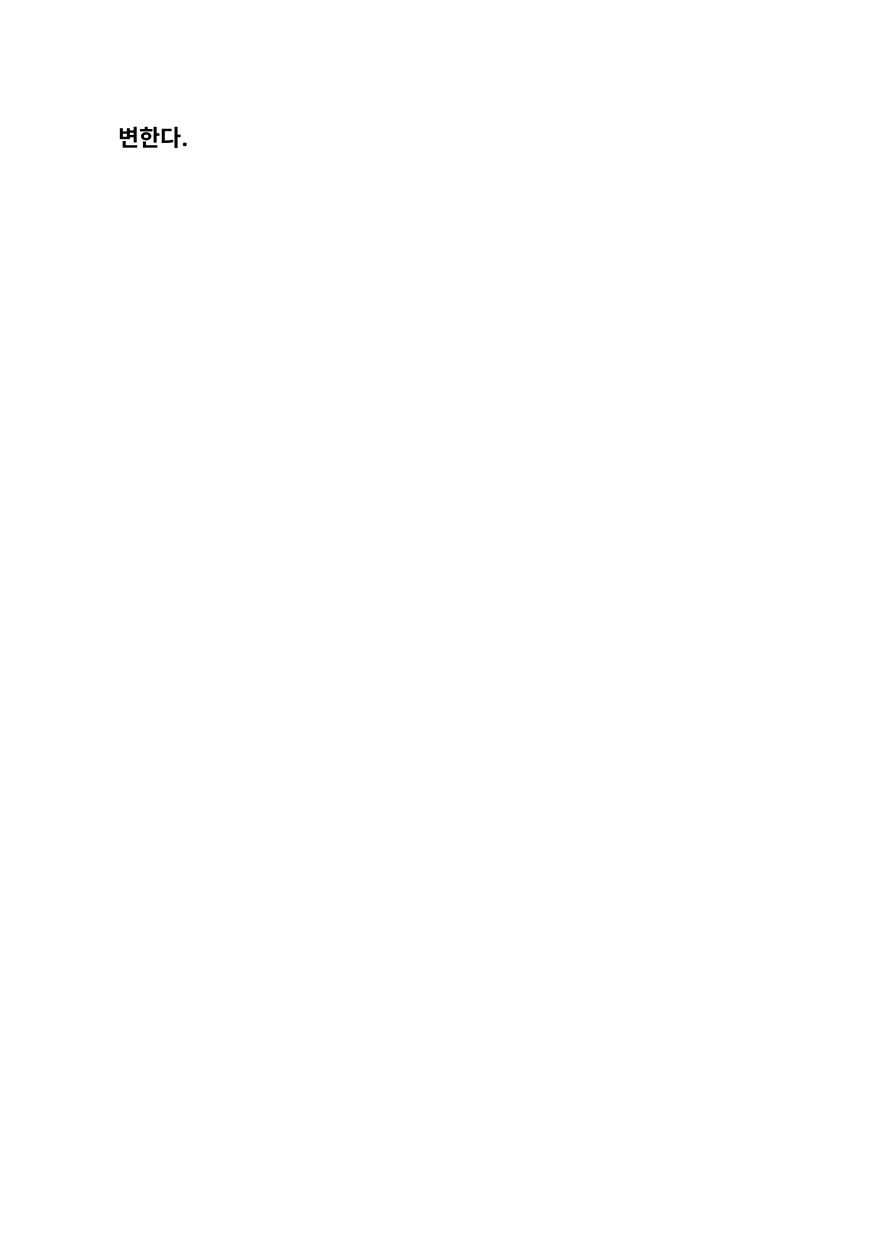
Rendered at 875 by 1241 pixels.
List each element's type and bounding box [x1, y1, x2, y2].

text [110, 118, 764, 153]
